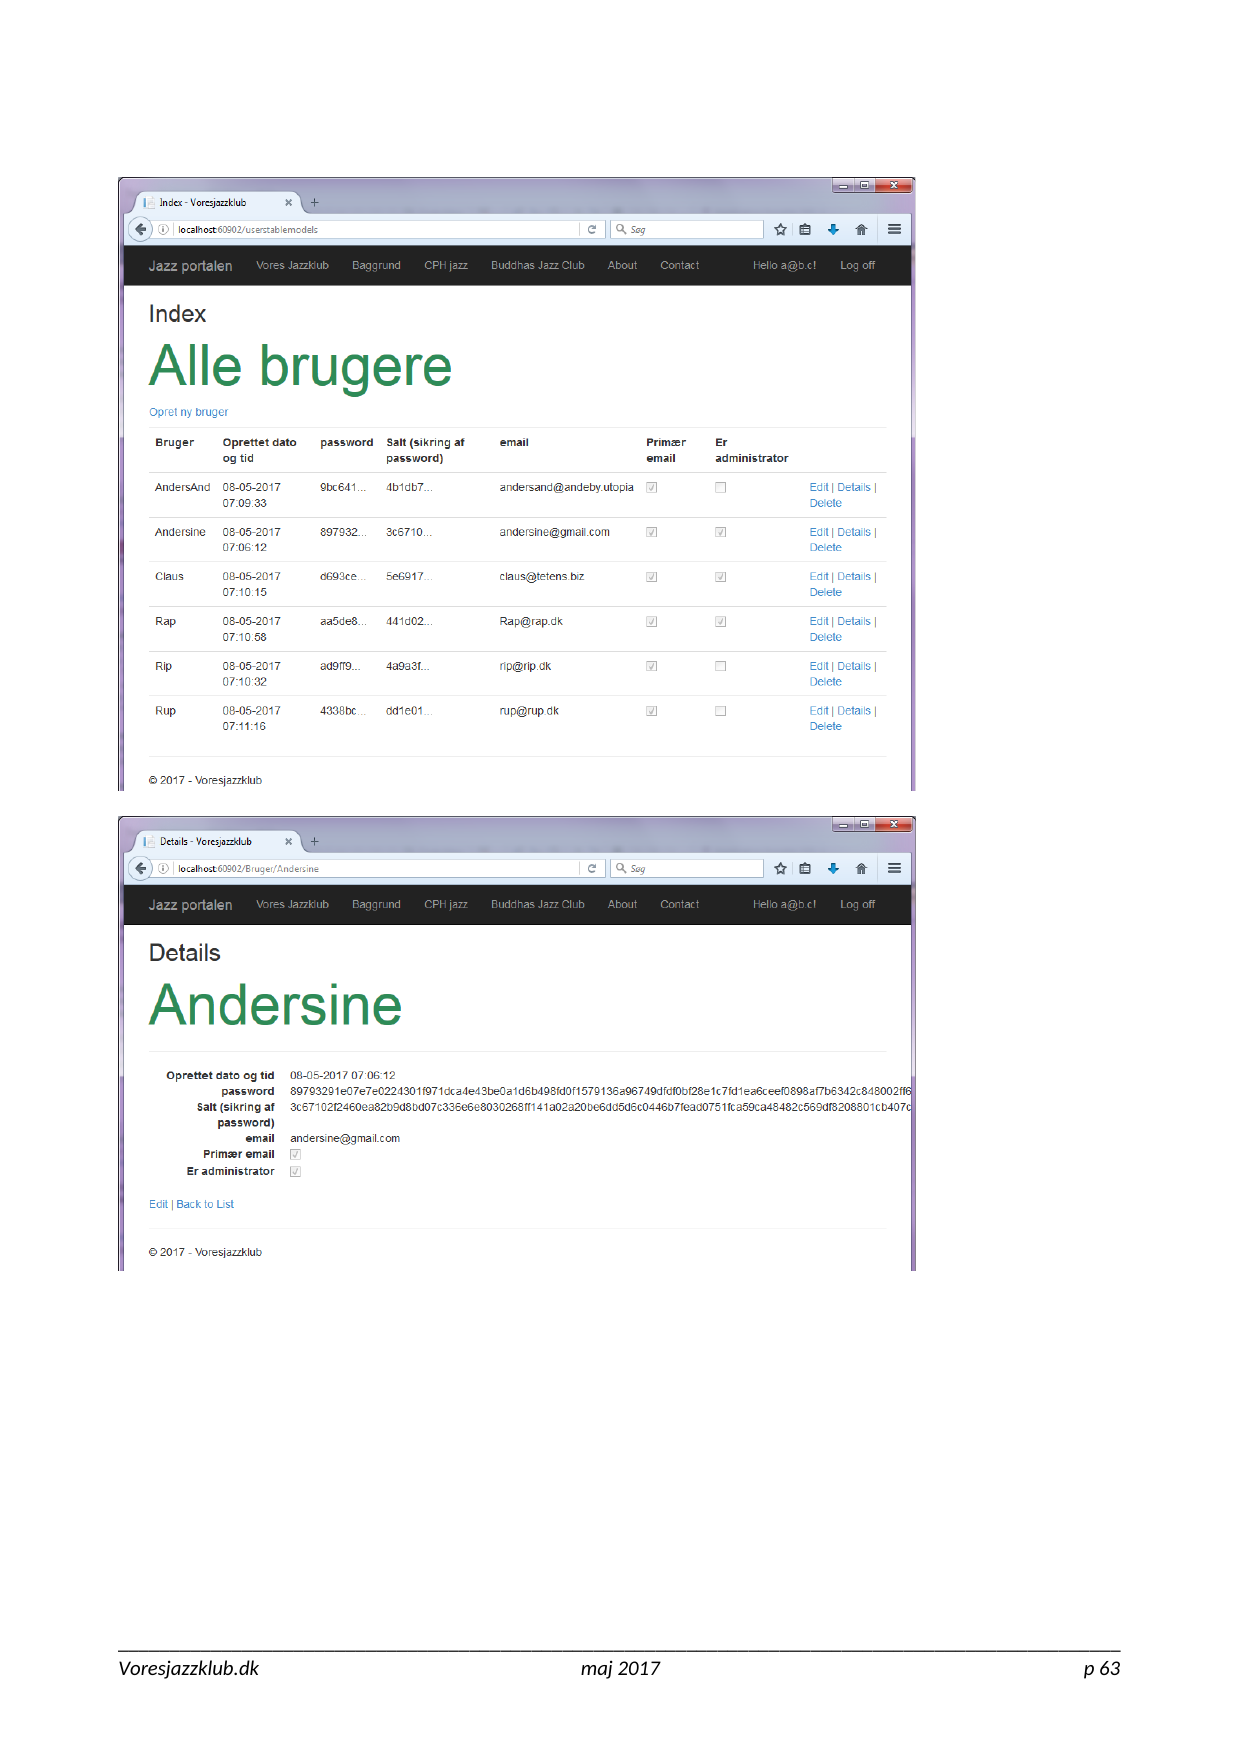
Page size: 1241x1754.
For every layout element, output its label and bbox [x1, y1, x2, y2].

picture [118, 816, 916, 1271]
picture [118, 177, 916, 791]
